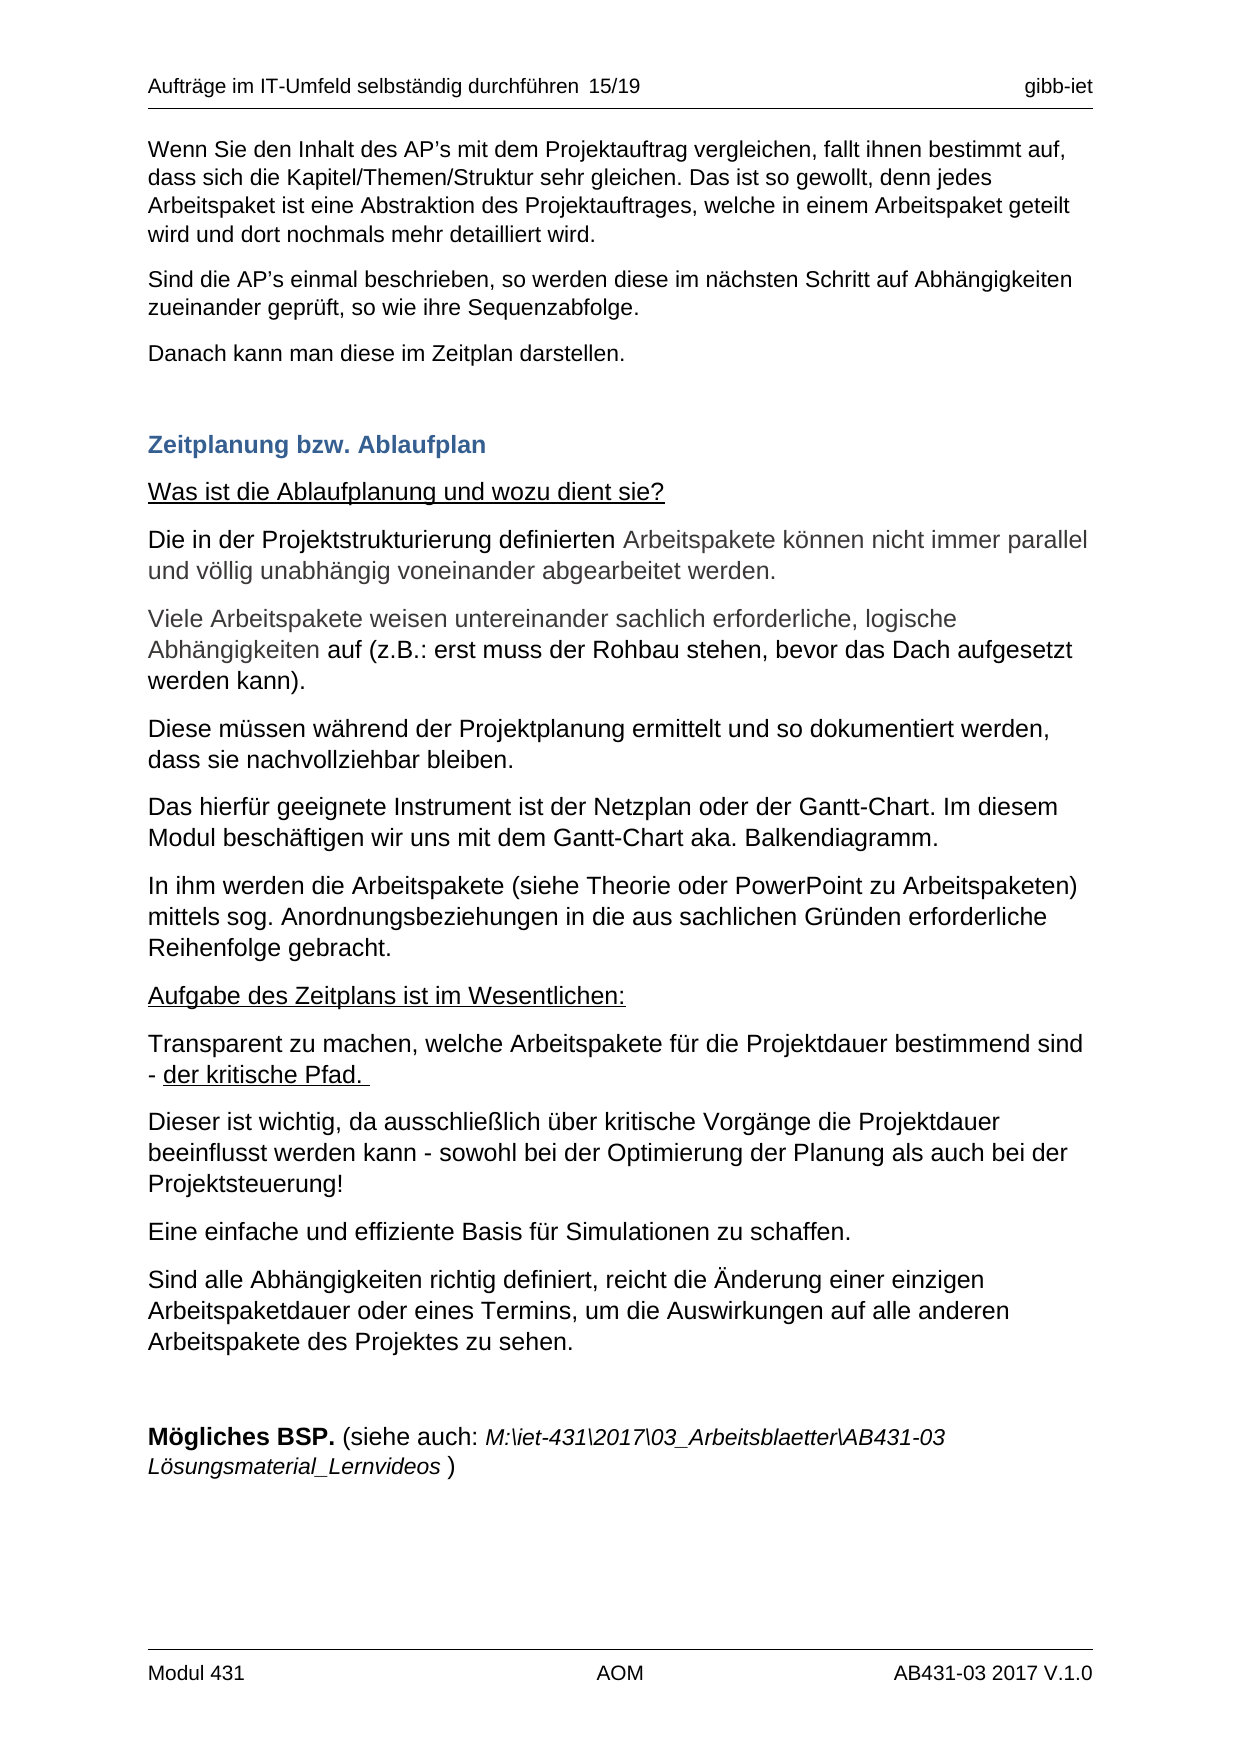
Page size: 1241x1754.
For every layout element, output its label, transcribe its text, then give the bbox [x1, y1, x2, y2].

text Sind die AP’s einmal beschrieben, so werden diese im nächsten Schritt auf Abhängigkeiten zueinander geprüft, so wie ihre Sequenzabfolge. [148, 266, 1093, 321]
text Dieser ist wichtig, da ausschließlich über kritische Vorgänge die Projektdauer beeinflusst werden kann - sowohl bei der Optimierung der Planung als auch bei der Projektsteuerung! [148, 1107, 1093, 1198]
text Wenn Sie den Inhalt des AP’s mit dem Projektauftrag vergleichen, fallt ihnen bestimmt auf, dass sich die Kapitel/Themen/Struktur sehr gleichen. Das ist so gewollt, denn jedes Arbeitspaket ist eine Abstraktion des Projektauftrages, welche in einem Arbeitspaket geteilt wird und dort nochmals mehr detailliert wird. [148, 136, 1093, 247]
text Sind alle Abhängigkeiten richtig definiert, reicht die Änderung einer einzigen Arbeitspaketdauer oder eines Termins, um die Auswirkungen auf alle anderen Arbeitspakete des Projektes zu sehen. [148, 1265, 1093, 1356]
text Danach kann man diese im Zeitplan darstellen. [148, 339, 1093, 366]
text Aufgabe des Zeitplans ist im Wesentlichen: [148, 981, 1093, 1010]
text Transparent zu machen, welche Arbeitspakete für die Projektdauer bestimmend sind - der kritische Pfad. [148, 1029, 1093, 1088]
text In ihm werden die Arbeitspakete (siehe Theorie oder PowerPoint zu Arbeitspaketen) mittels sog. Anordnungsbeziehungen in die aus sachlichen Gründen erforderliche Reihenfolge gebracht. [148, 871, 1093, 962]
text Was ist die Ablaufplanung und wozu dient sie? [148, 477, 1093, 506]
text Das hierfür geeignete Instrument ist der Netzplan oder der Gantt-Chart. Im diesem Modul beschäftigen wir uns mit dem Gantt-Chart aka. Balkendiagramm. [148, 792, 1093, 852]
text Zeitplanung bzw. Ablaufplan [148, 430, 1093, 458]
text Die in der Projektstrukturierung definierten Arbeitspakete können nicht immer parallel und völlig unabhängig voneinander abgearbeitet werden. [148, 525, 1093, 585]
text Viele Arbeitspakete weisen untereinander sachlich erforderliche, logische Abhängigkeiten auf (z.B.: erst muss der Rohbau stehen, bevor das Dach aufgesetzt werden kann). [148, 604, 1093, 695]
text Mögliches BSP. (siehe auch: M:\iet-431\2017\03_Arbeitsblaetter\AB431-03 Lösungsmaterial_Lernvideos ) [148, 1422, 1093, 1480]
text Diese müssen während der Projektplanung ermittelt und so dokumentiert werden, dass sie nachvollziehbar bleiben. [148, 714, 1093, 773]
text Eine einfache und effiziente Basis für Simulationen zu schaffen. [148, 1217, 1093, 1246]
